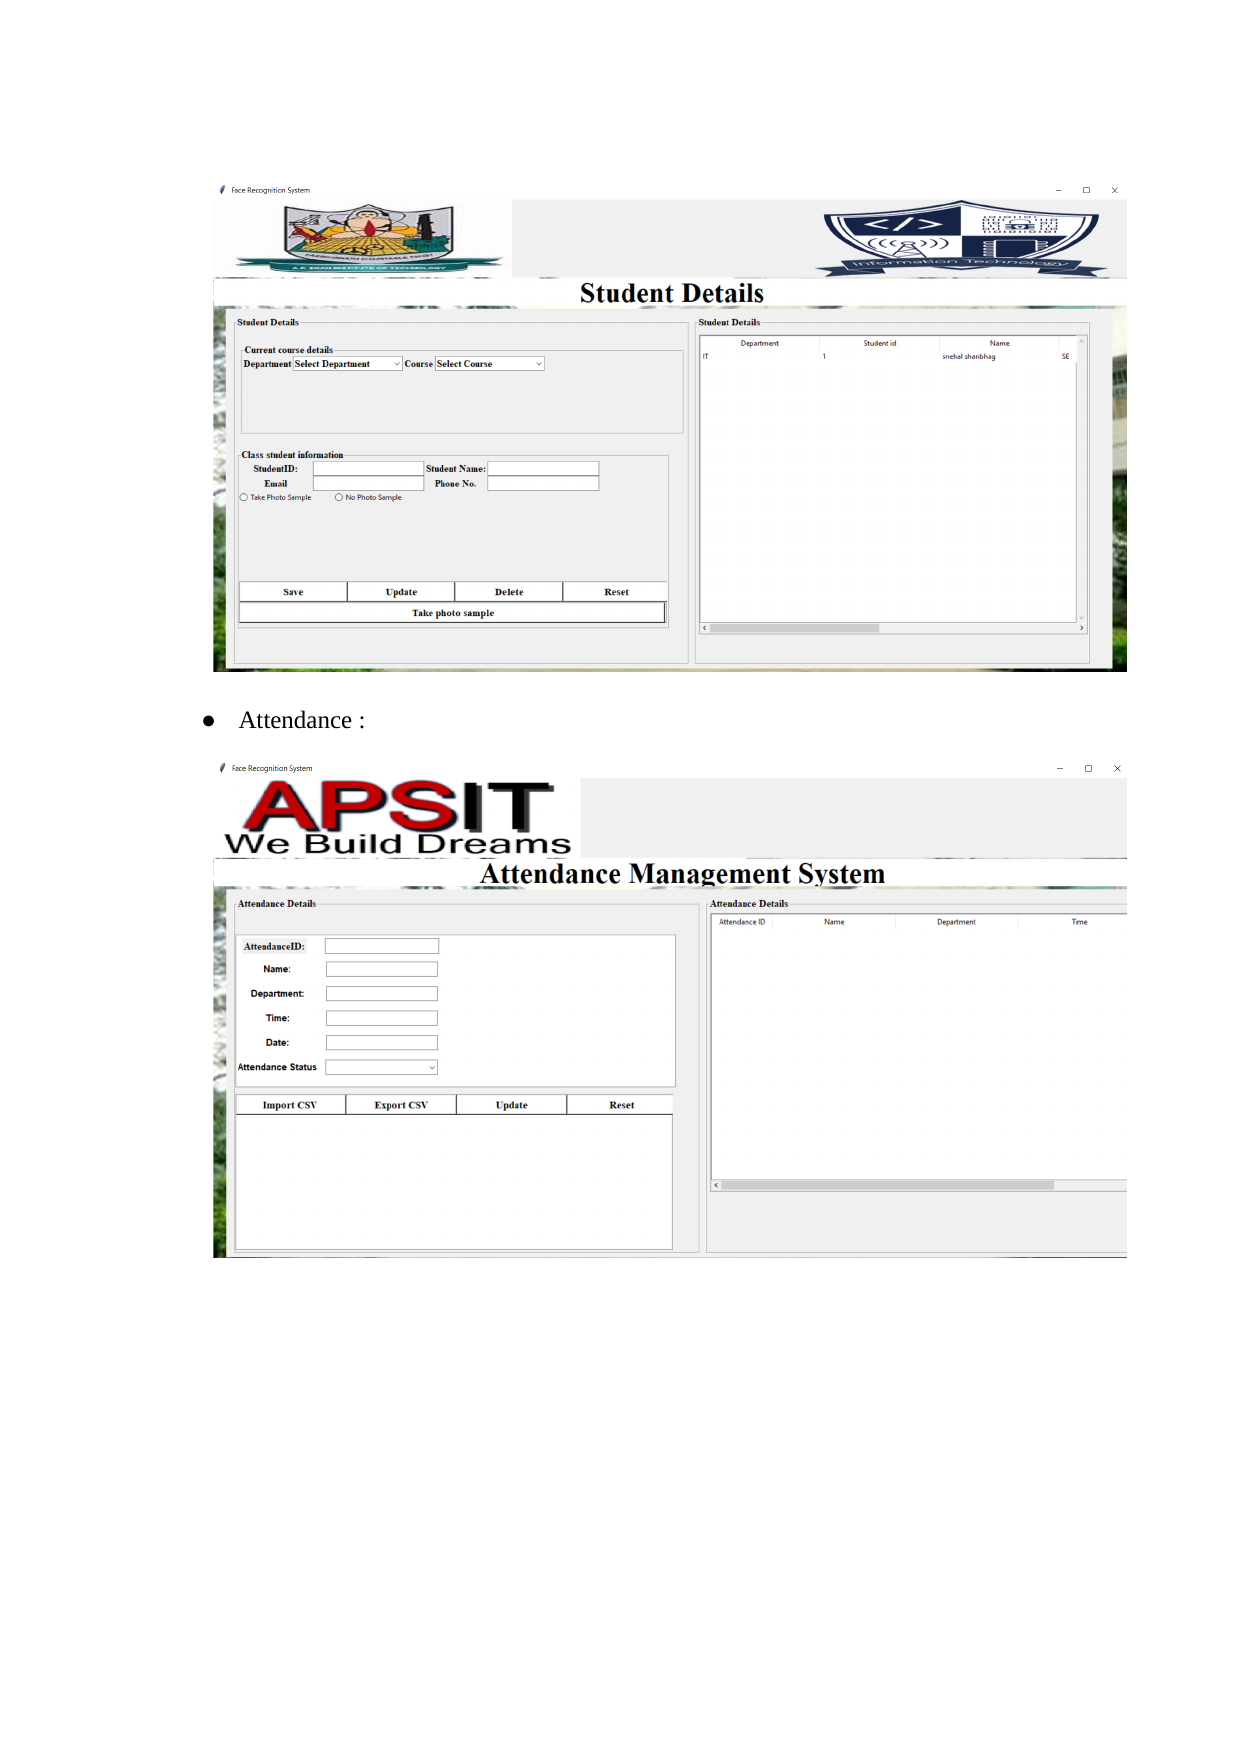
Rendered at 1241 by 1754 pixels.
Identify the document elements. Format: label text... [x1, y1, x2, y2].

picture [213, 760, 1127, 1258]
picture [213, 182, 1127, 672]
